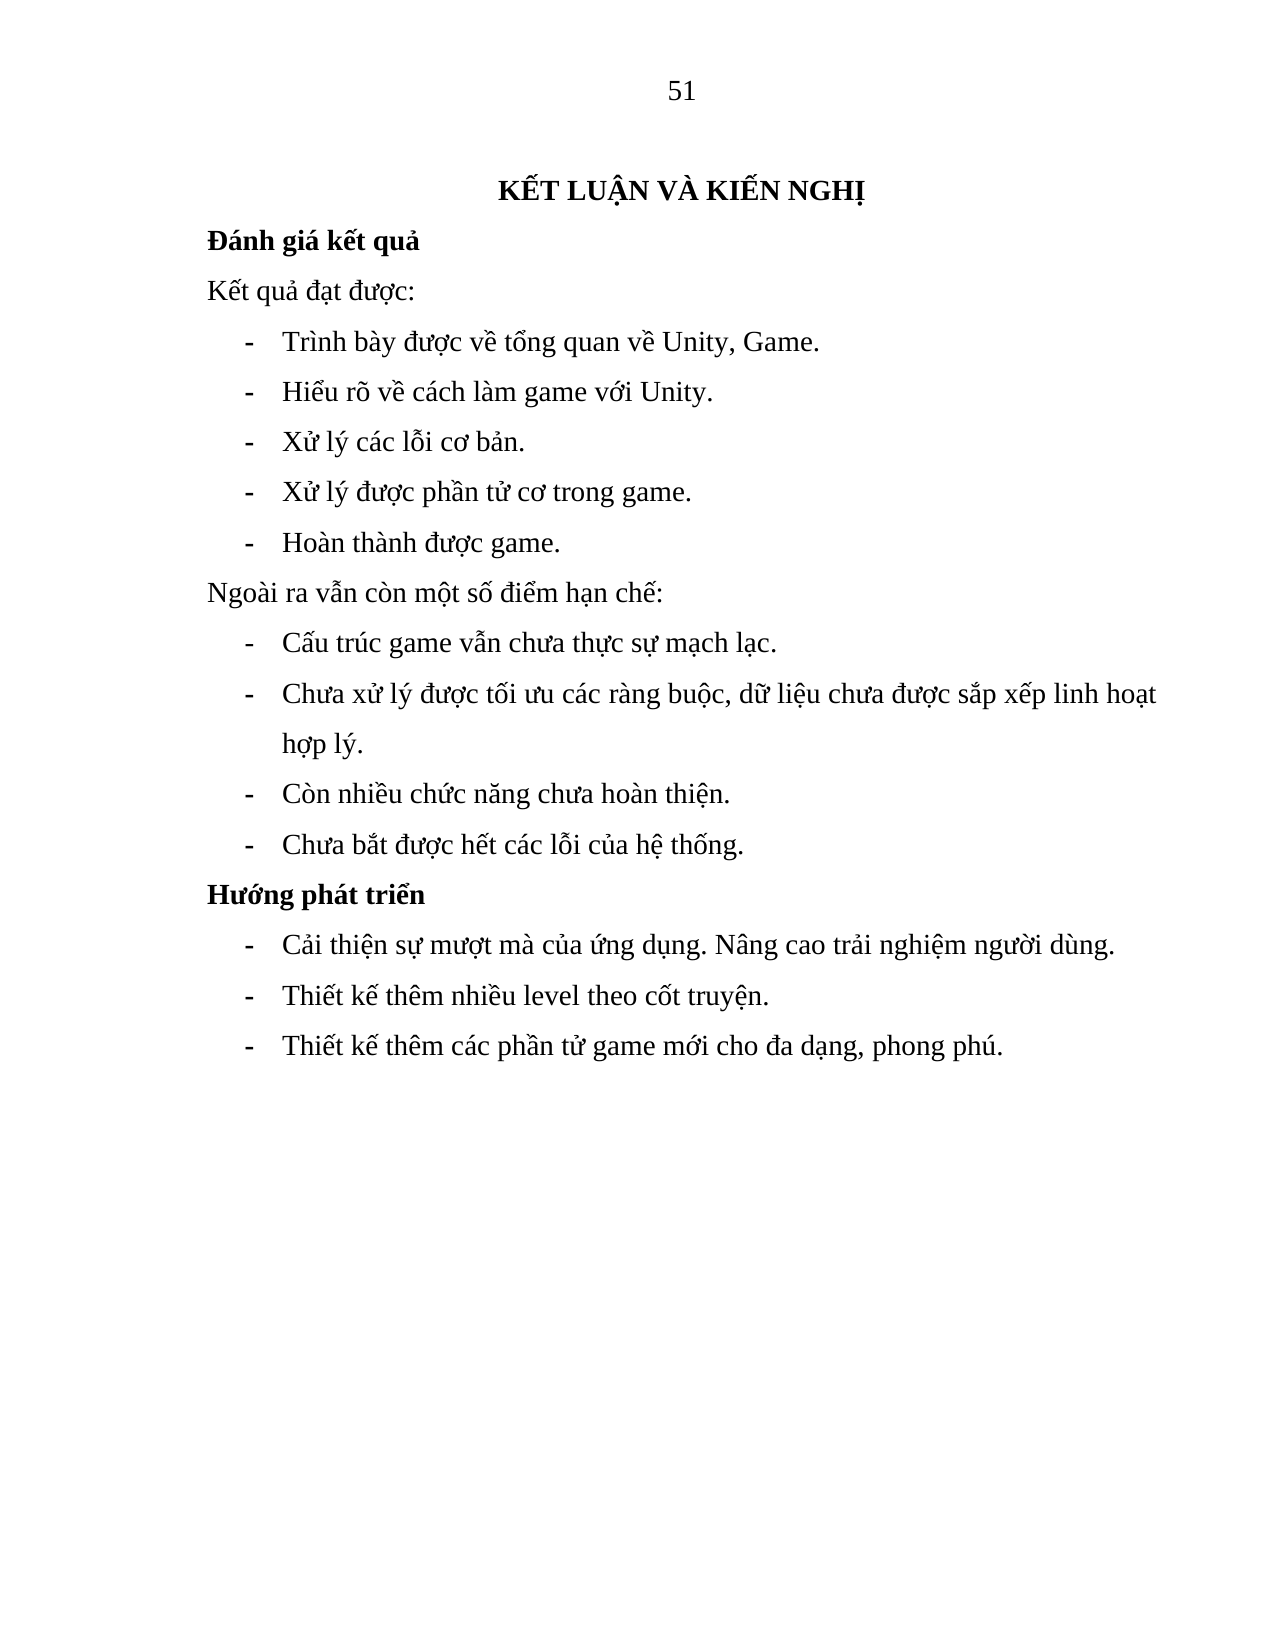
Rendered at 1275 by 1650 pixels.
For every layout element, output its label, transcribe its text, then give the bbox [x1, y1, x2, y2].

list Hoàn thành được game. [244, 525, 1157, 558]
text Ngoài ra vẫn còn một số điểm hạn chế: [207, 575, 1157, 609]
list Hiểu rõ về cách làm game với Unity. [244, 374, 1157, 407]
text Hướng phát triển [207, 877, 1157, 911]
list Cải thiện sự mượt mà của ứng dụng. Nâng cao trải nghiệm người dùng. [244, 927, 1157, 961]
list Thiết kế thêm các phần tử game mới cho đa dạng, phong phú. [244, 1028, 1157, 1062]
list Trình bày được về tổng quan về Unity, Game. [244, 324, 1157, 357]
list Thiết kế thêm nhiều level theo cốt truyện. [244, 978, 1157, 1011]
list Cấu trúc game vẫn chưa thực sự mạch lạc. [244, 626, 1157, 659]
list Xử lý các lỗi cơ bản. [244, 424, 1157, 458]
text Kết quả đạt được: [207, 273, 1157, 307]
list Còn nhiều chức năng chưa hoàn thiện. [244, 776, 1157, 810]
subtitle KẾT LUẬN VÀ KIẾN NGHỊ [207, 173, 1157, 206]
list Chưa xử lý được tối ưu các ràng buộc, dữ liệu chưa được sắp xếp linh hoạt hợp lý. [244, 676, 1157, 760]
text Đánh giá kết quả [207, 223, 1157, 257]
list Chưa bắt được hết các lỗi của hệ thống. [244, 827, 1157, 860]
list Xử lý được phần tử cơ trong game. [244, 474, 1157, 508]
